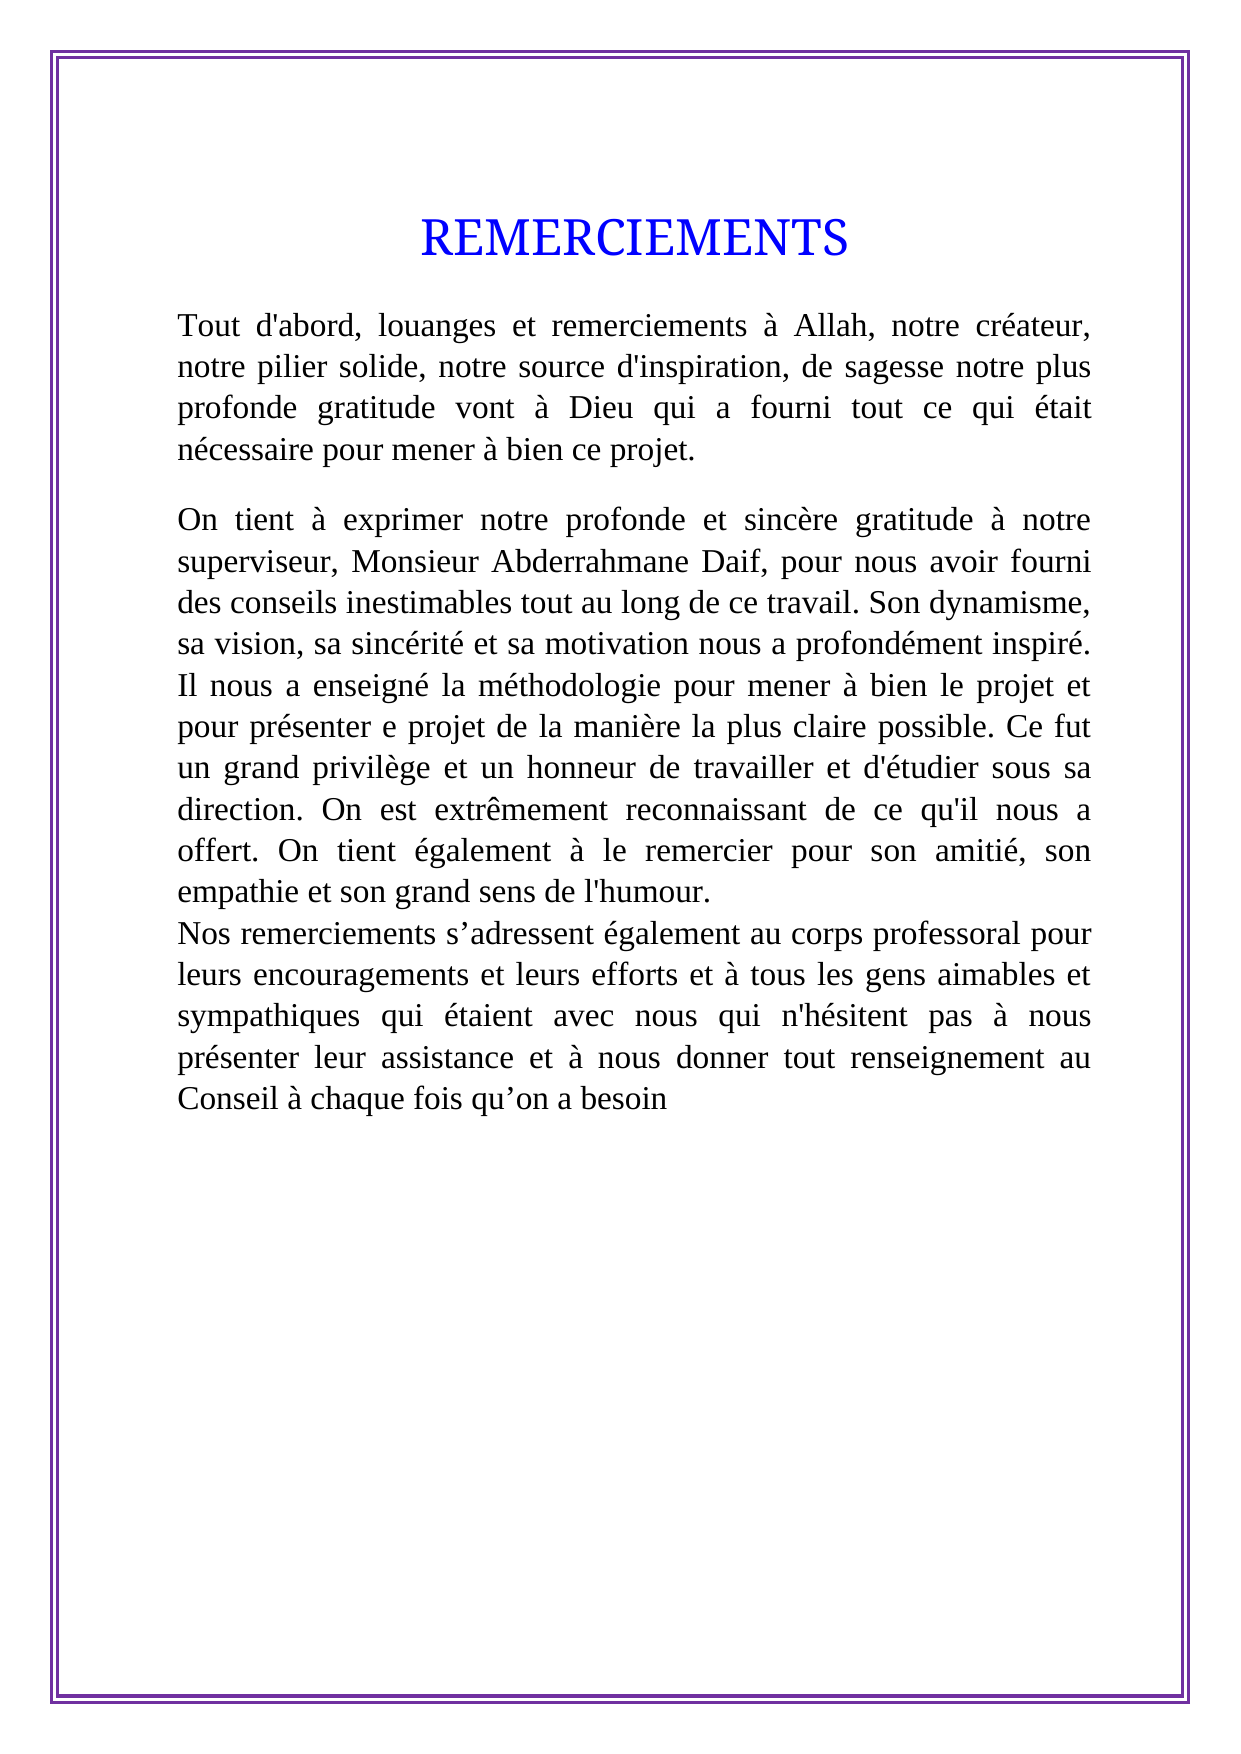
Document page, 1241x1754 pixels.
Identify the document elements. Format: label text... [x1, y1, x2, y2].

text Nos remerciements s’adressent également au corps professoral pour leurs encouragements et leurs efforts et à tous les gens aimables et sympathiques qui étaient avec nous qui n'hésitent pas à nous présenter leur assistance et à nous donner tout renseignement au Conseil à chaque fois qu’on a besoin [177, 913, 1092, 1117]
text On tient à exprimer notre profonde et sincère gratitude à notre superviseur, Monsieur Abderrahmane Daif, pour nous avoir fourni des conseils inestimables tout au long de ce travail. Son dynamisme, sa vision, sa sincérité et sa motivation nous a profondément inspiré. Il nous a enseigné la méthodologie pour mener à bien le projet et pour présenter e projet de la manière la plus claire possible. Ce fut un grand privilège et un honneur de travailler et d'étudier sous sa direction. On est extrêmement reconnaissant de ce qu'il nous a offert. On tient également à le remercier pour son amitié, son empathie et son grand sens de l'humour. [177, 499, 1092, 910]
text Tout d'abord, louanges et remerciements à Allah, notre créateur, notre pilier solide, notre source d'inspiration, de sagesse notre plus profonde gratitude vont à Dieu qui a fourni tout ce qui était nécessaire pour mener à bien ce projet. [177, 305, 1092, 467]
subtitle REMERCIEMENTS [177, 202, 1092, 270]
